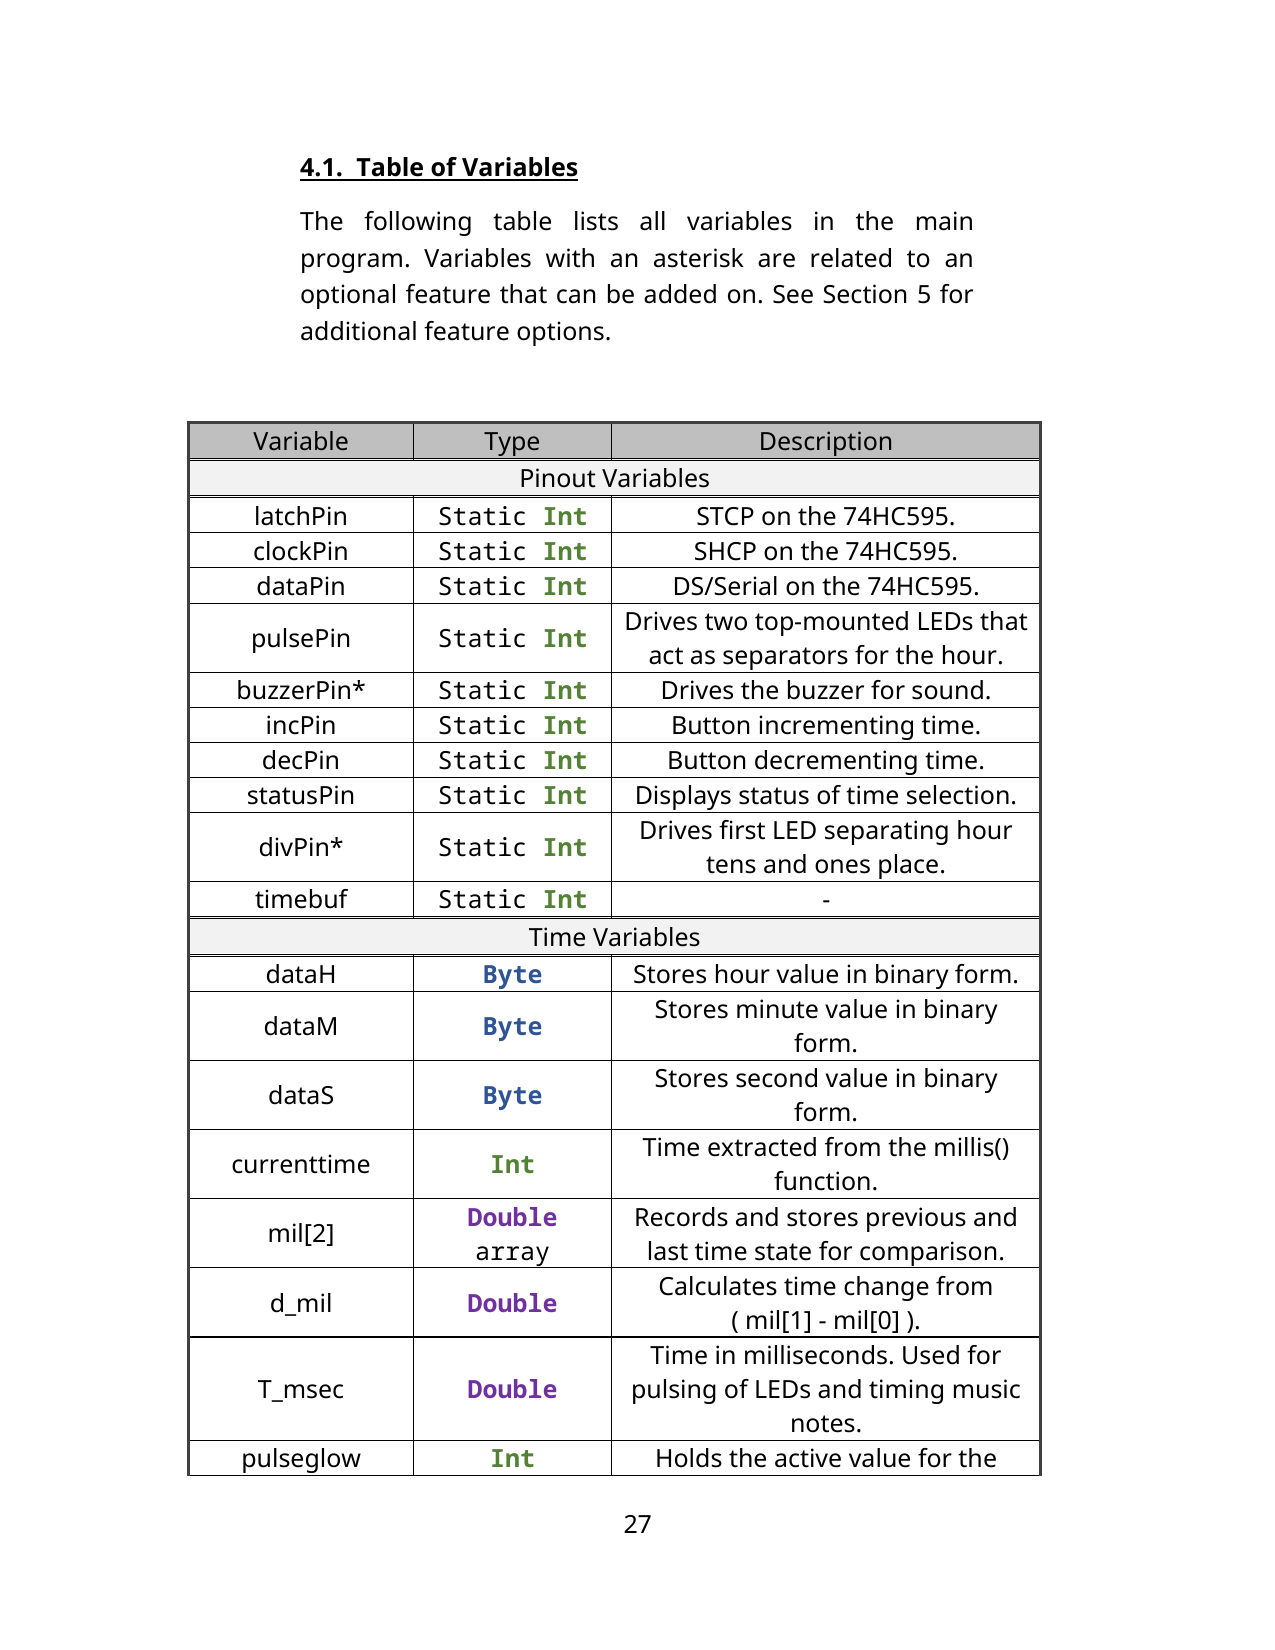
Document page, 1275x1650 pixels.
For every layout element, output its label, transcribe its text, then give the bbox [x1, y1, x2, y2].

table_cell STCP on the 74HC595. [612, 498, 1039, 532]
table_cell clockPin [190, 533, 413, 567]
table_cell Drives first LED separating hour tens and ones place. [612, 813, 1039, 881]
table_cell dataS [190, 1061, 413, 1129]
table_cell Stores hour value in binary form. [612, 957, 1039, 991]
table_cell timebuf [190, 882, 413, 916]
table_cell Byte [414, 957, 611, 991]
table_cell Calculates time change from ( mil[1] - mil[0] ). [612, 1268, 1039, 1336]
table_cell Static Int [414, 533, 611, 567]
table_cell decPin [190, 743, 413, 777]
table_cell Time extracted from the millis() function. [612, 1130, 1039, 1198]
table_cell latchPin [190, 498, 413, 532]
table_cell Double array [414, 1199, 611, 1267]
table_cell Drives two top-mounted LEDs that act as separators for the hour. [612, 604, 1039, 672]
table_cell Double [414, 1268, 611, 1336]
table_cell Time in milliseconds. Used for pulsing of LEDs and timing music notes. [612, 1338, 1039, 1440]
table_cell dataH [190, 957, 413, 991]
table_header Description [612, 424, 1039, 458]
table_cell mil[2] [190, 1199, 413, 1267]
table_cell Static Int [414, 778, 611, 812]
table_cell Static Int [414, 708, 611, 742]
table_cell Static Int [414, 673, 611, 707]
table_cell Static Int [414, 604, 611, 672]
table_cell dataPin [190, 568, 413, 602]
table_cell Stores minute value in binary form. [612, 992, 1039, 1060]
table_cell Int [414, 1130, 611, 1198]
table_cell Records and stores previous and last time state for comparison. [612, 1199, 1039, 1267]
table_cell Byte [414, 1061, 611, 1129]
table_cell Displays status of time selection. [612, 778, 1039, 812]
table_cell Double [414, 1338, 611, 1440]
table_cell Button decrementing time. [612, 743, 1039, 777]
table_cell Static Int [414, 498, 611, 532]
table_cell T_msec [190, 1338, 413, 1440]
table_header Variable [190, 424, 413, 458]
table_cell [612, 1441, 1039, 1475]
table_cell Byte [414, 992, 611, 1060]
table_cell dataM [190, 992, 413, 1060]
table_cell divPin* [190, 813, 413, 881]
table_cell pulseglow [190, 1441, 413, 1475]
table_cell Static Int [414, 743, 611, 777]
table_cell currenttime [190, 1130, 413, 1198]
table_cell SHCP on the 74HC595. [612, 533, 1039, 567]
table_cell incPin [190, 708, 413, 742]
table_cell DS/Serial on the 74HC595. [612, 568, 1039, 602]
table_header Type [414, 424, 611, 458]
text The following table lists all variables in the main program. Variables with an asterisk are related to an optional feature that can be added on. See Section 5 for additional feature options. [300, 203, 975, 348]
table_cell Button incrementing time. [612, 708, 1039, 742]
table_cell Static Int [414, 882, 611, 916]
table_cell Drives the buzzer for sound. [612, 673, 1039, 707]
table_cell statusPin [190, 778, 413, 812]
table_cell pulsePin [190, 604, 413, 672]
table_cell Static Int [414, 568, 611, 602]
table_cell Static Int [414, 813, 611, 881]
table_cell Stores second value in binary form. [612, 1061, 1039, 1129]
table_cell d_mil [190, 1268, 413, 1336]
subtitle Table of Variables [300, 150, 975, 184]
table_cell - [612, 882, 1039, 916]
table_cell Int [414, 1441, 611, 1475]
table_cell Time Variables [190, 919, 1039, 953]
table_cell buzzerPin* [190, 673, 413, 707]
table_cell Pinout Variables [190, 461, 1039, 495]
